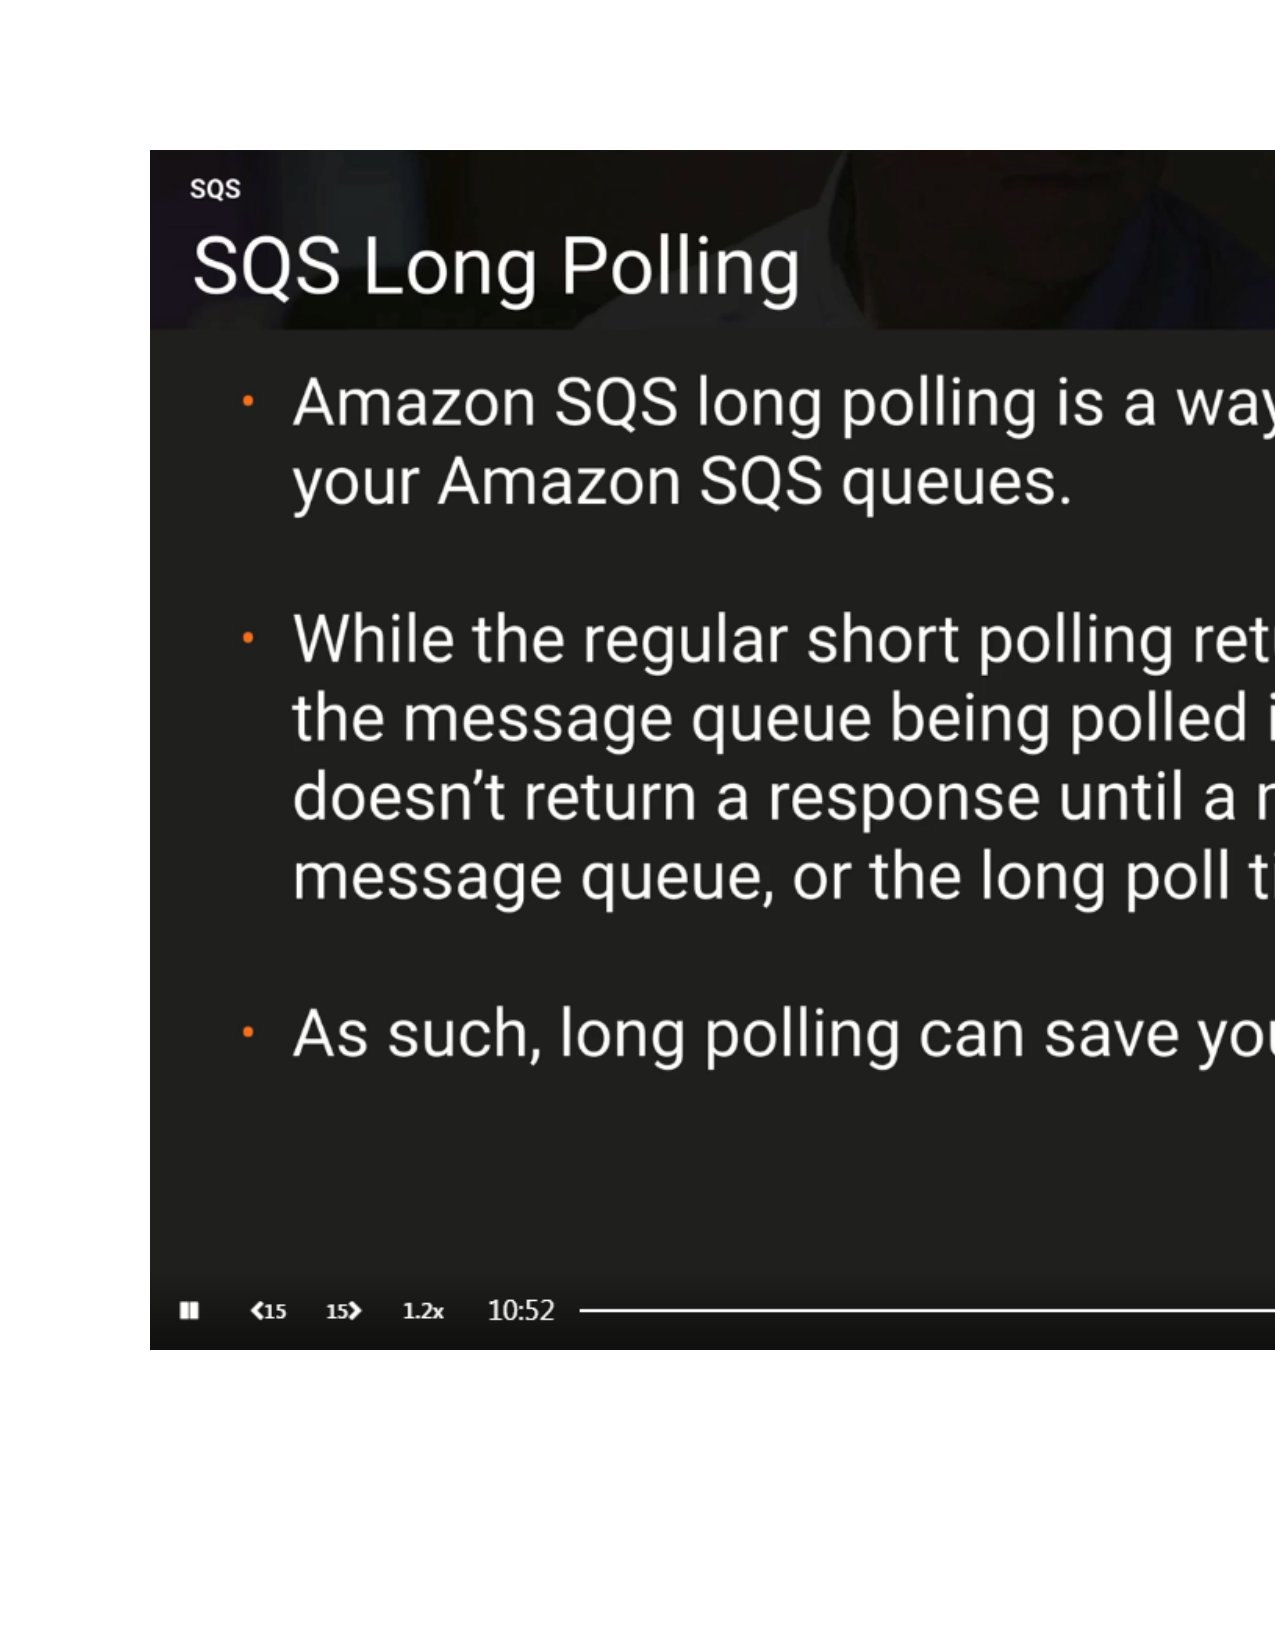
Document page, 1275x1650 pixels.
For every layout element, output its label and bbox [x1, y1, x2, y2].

picture [150, 150, 1275, 1350]
